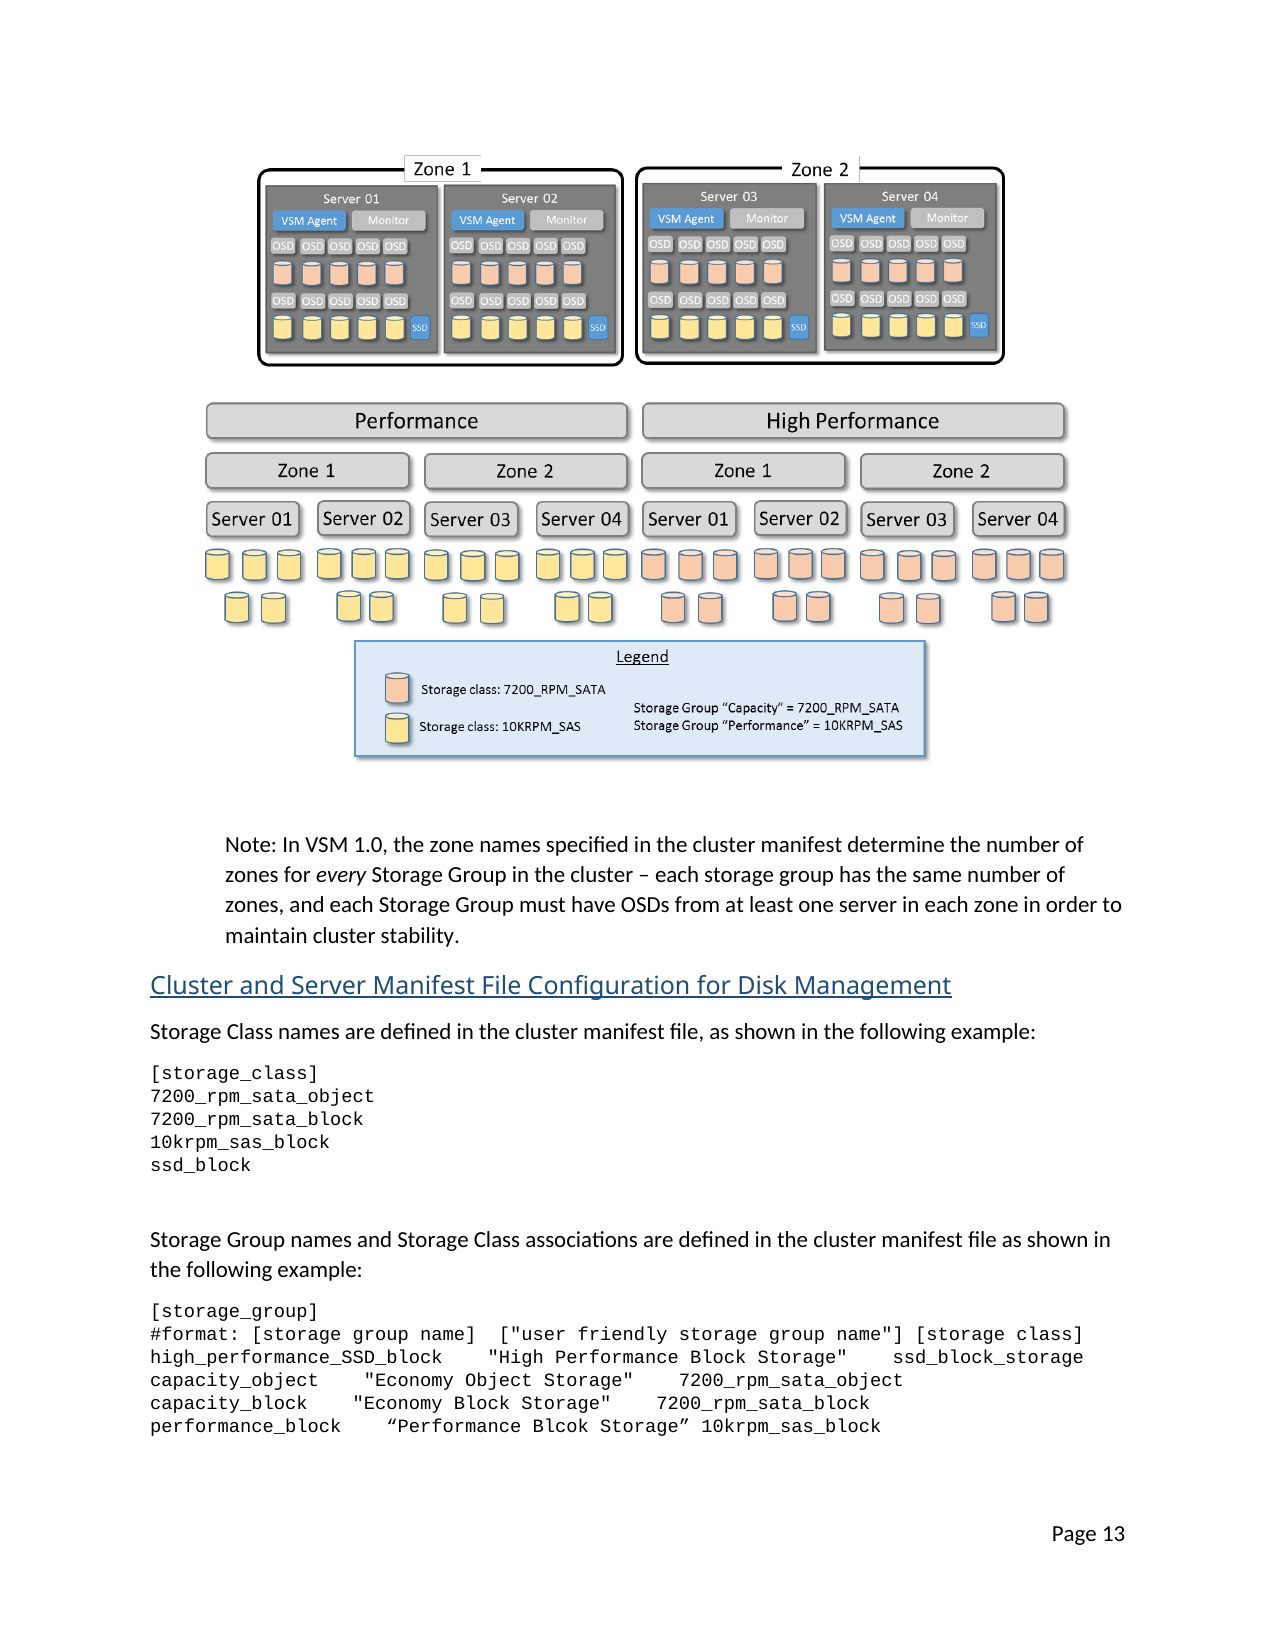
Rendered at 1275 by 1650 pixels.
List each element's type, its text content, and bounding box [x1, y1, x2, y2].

text [storage_class] [150, 1064, 1125, 1085]
text Storage Group names and Storage Class associations are defined in the cluster manifest file as shown in the following example: [150, 1225, 1125, 1283]
subtitle Cluster and Server Manifest File Configuration for Disk Management [150, 968, 1125, 1002]
text capacity_block "Economy Block Storage" 7200_rpm_sata_block [150, 1394, 1125, 1415]
text 10krpm_sas_block [150, 1132, 1125, 1154]
text Note: In VSM 1.0, the zone names specified in the cluster manifest determine the number of zones for every Storage Group in the cluster – each storage group has the same number of zones, and each Storage Group must have OSDs from at least one server in each zone in order to maintain cluster stability. [225, 830, 1125, 949]
text Storage Class names are defined in the cluster manifest file, as shown in the following example: [150, 1017, 1125, 1045]
text capacity_object "Economy Object Storage" 7200_rpm_sata_object [150, 1371, 1125, 1392]
text ssd_block [150, 1155, 1125, 1177]
text high_performance_SSD_block "High Performance Block Storage" ssd_block_storage [150, 1348, 1125, 1369]
text performance_block “Performance Blcok Storage” 10krpm_sas_block [150, 1417, 1125, 1438]
text 7200_rpm_sata_object [150, 1087, 1125, 1108]
text 7200_rpm_sata_block [150, 1109, 1125, 1131]
text [storage_group] [150, 1302, 1125, 1323]
picture [196, 150, 1079, 765]
text #format: [storage group name] ["user friendly storage group name"] [storage class] [150, 1325, 1125, 1346]
